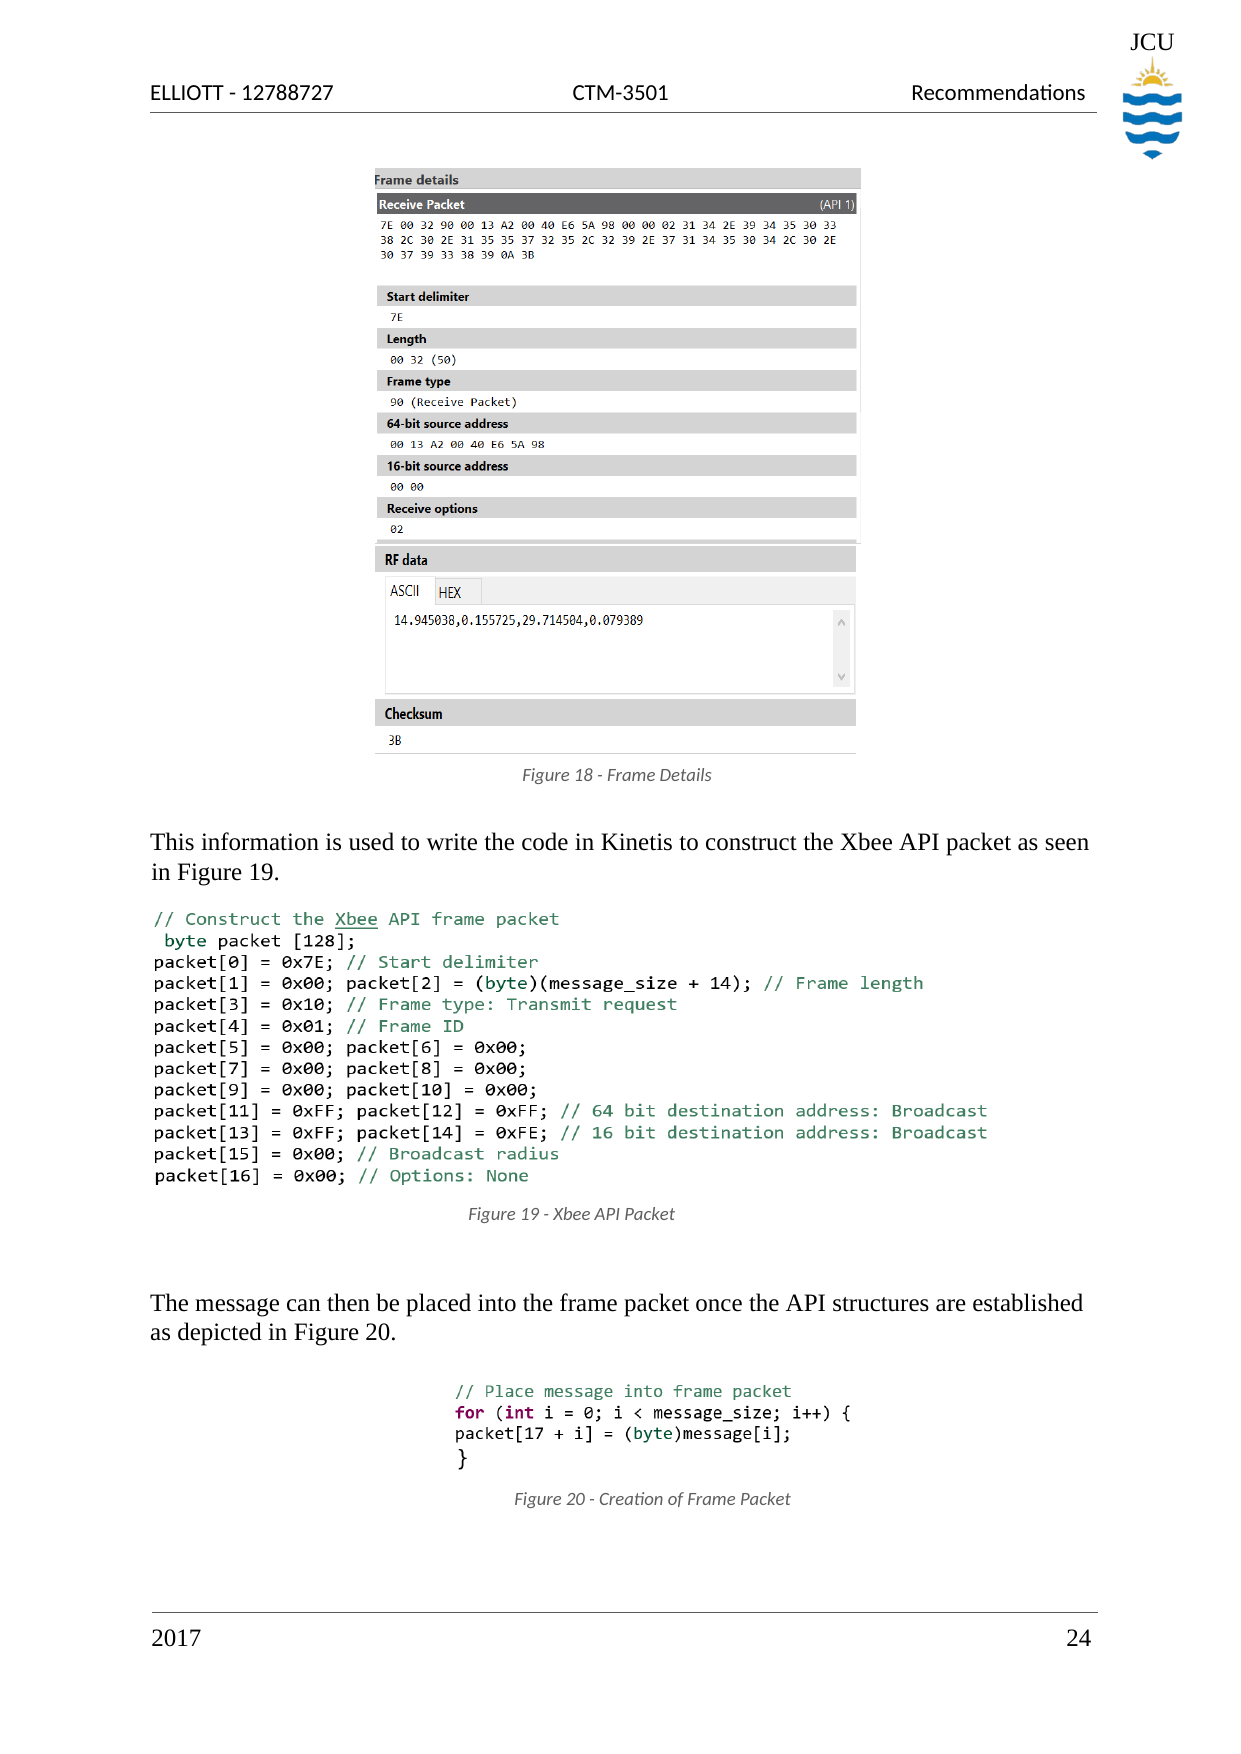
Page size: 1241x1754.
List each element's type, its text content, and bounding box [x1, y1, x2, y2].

picture [1118, 53, 1188, 165]
picture [375, 546, 857, 754]
picture [150, 906, 995, 1194]
picture [375, 168, 861, 544]
text This information is used to write the code in Kinetis to construct the Xbee API packet as seen in Figure 19. [150, 827, 1091, 886]
picture [450, 1374, 857, 1477]
text The message can then be placed into the frame packet once the API structures are established as depicted in Figure 20. [150, 1288, 1091, 1346]
